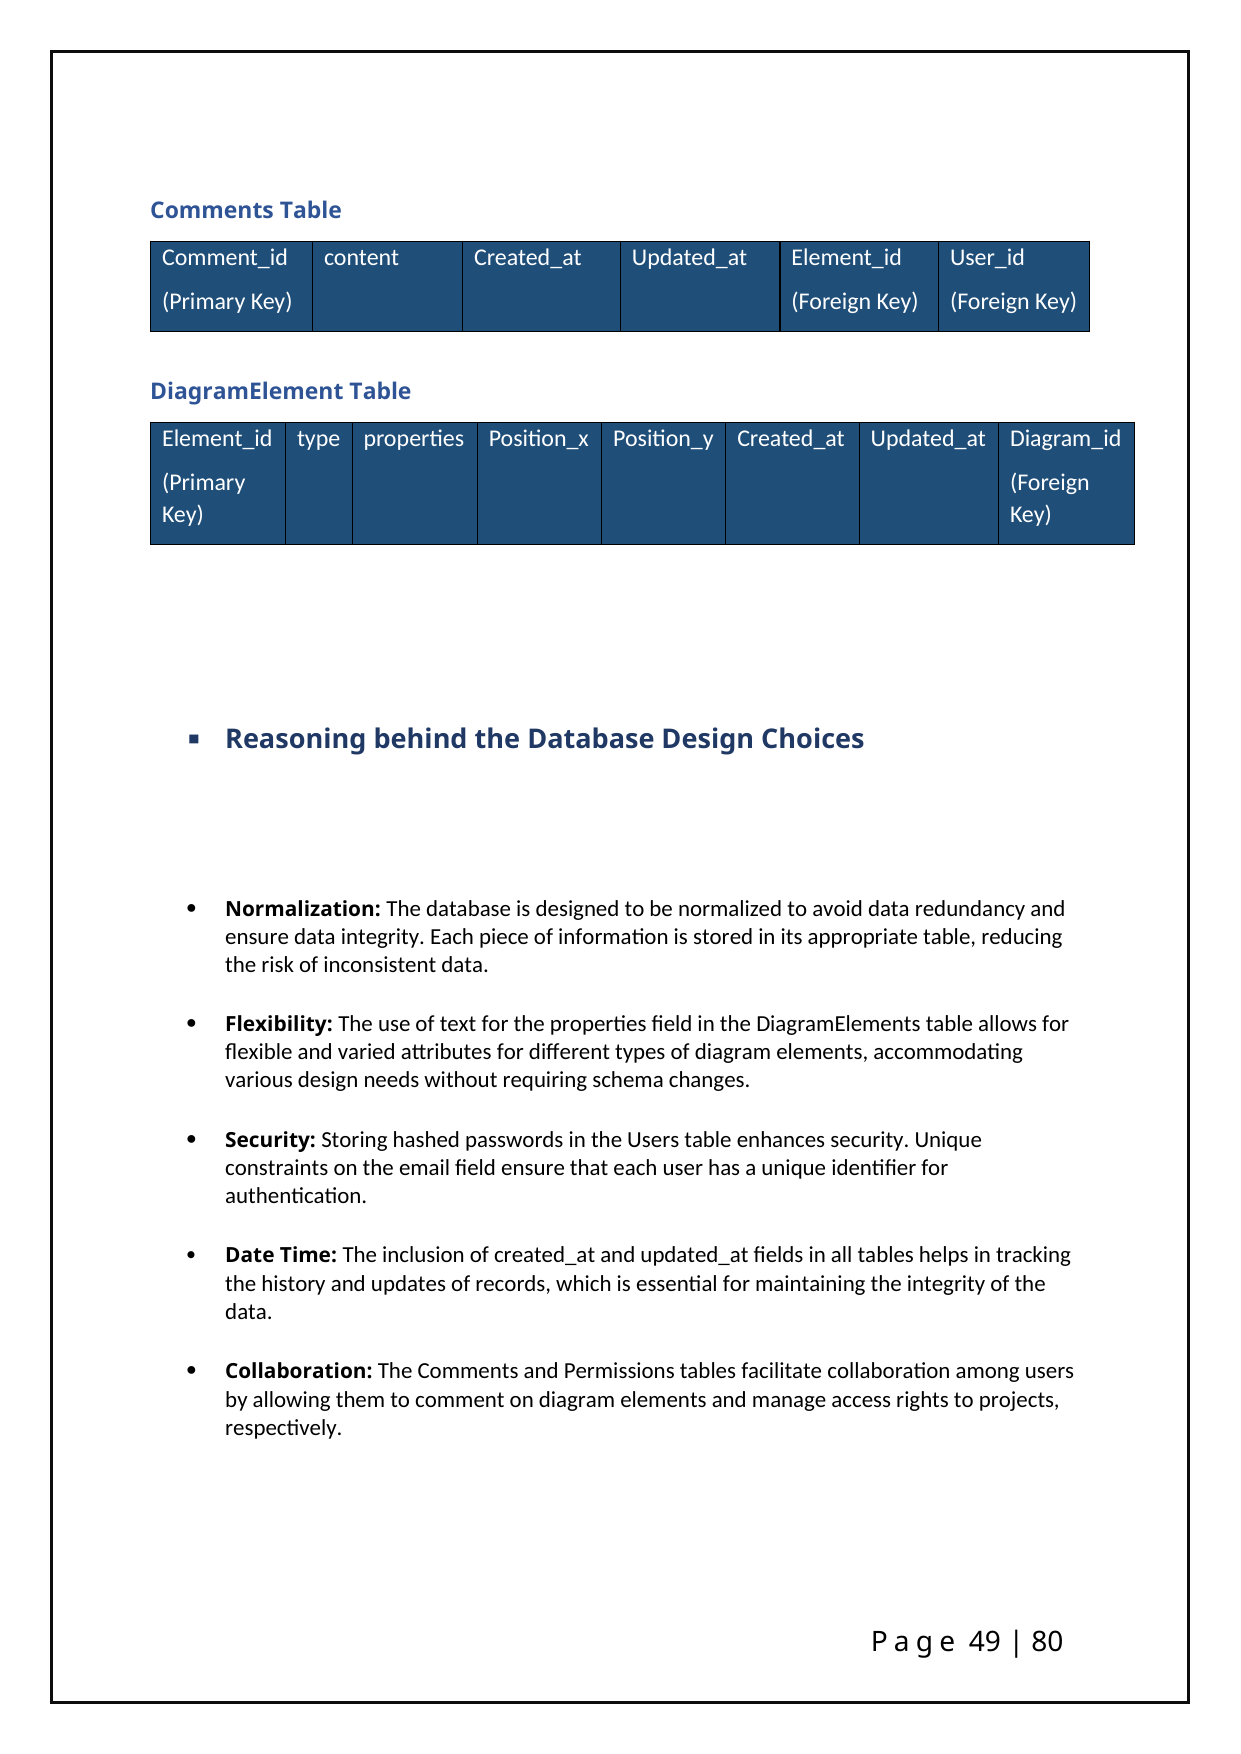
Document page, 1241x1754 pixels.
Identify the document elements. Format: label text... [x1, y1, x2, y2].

table_header Position_x [478, 423, 601, 544]
list Flexibility: The use of text for the properties field in the DiagramElements table allows for flexible and varied attributes for different types of diagram elements, accommodating various design needs without requiring schema changes. [187, 1009, 1090, 1093]
list Normalization: The database is designed to be normalized to avoid data redundancy and ensure data integrity. Each piece of information is stored in its appropriate table, reducing the risk of inconsistent data. [187, 894, 1090, 978]
table_header Updated_at [860, 423, 998, 544]
table_header content [313, 242, 462, 331]
list Date Time: The inclusion of created_at and updated_at fields in all tables helps in tracking the history and updates of records, which is essential for maintaining the integrity of the data. [187, 1241, 1090, 1325]
table_header Diagram_id (Foreign Key) [999, 423, 1134, 544]
table_header Created_at [463, 242, 620, 331]
table_header Position_y [602, 423, 725, 544]
list Collaboration: The Comments and Permissions tables facilitate collaboration among users by allowing them to comment on diagram elements and manage access rights to projects, respectively. [187, 1356, 1090, 1441]
table_header Created_at [726, 423, 859, 544]
text DiagramElement Table [150, 375, 1090, 406]
table_header properties [353, 423, 477, 544]
table_header User_id (Foreign Key) [939, 242, 1089, 331]
table_header Element_id (Foreign Key) [781, 242, 938, 331]
table_header Updated_at [621, 242, 779, 331]
table_header Comment_id (Primary Key) [151, 242, 312, 331]
list Security: Storing hashed passwords in the Users table enhances security. Unique constraints on the email field ensure that each user has a unique identifier for authentication. [187, 1125, 1090, 1209]
text Comments Table [150, 194, 1090, 225]
table_header Element_id (Primary Key) [151, 423, 285, 544]
list Reasoning behind the Database Design Choices [187, 720, 1090, 757]
table_header type [286, 423, 352, 544]
